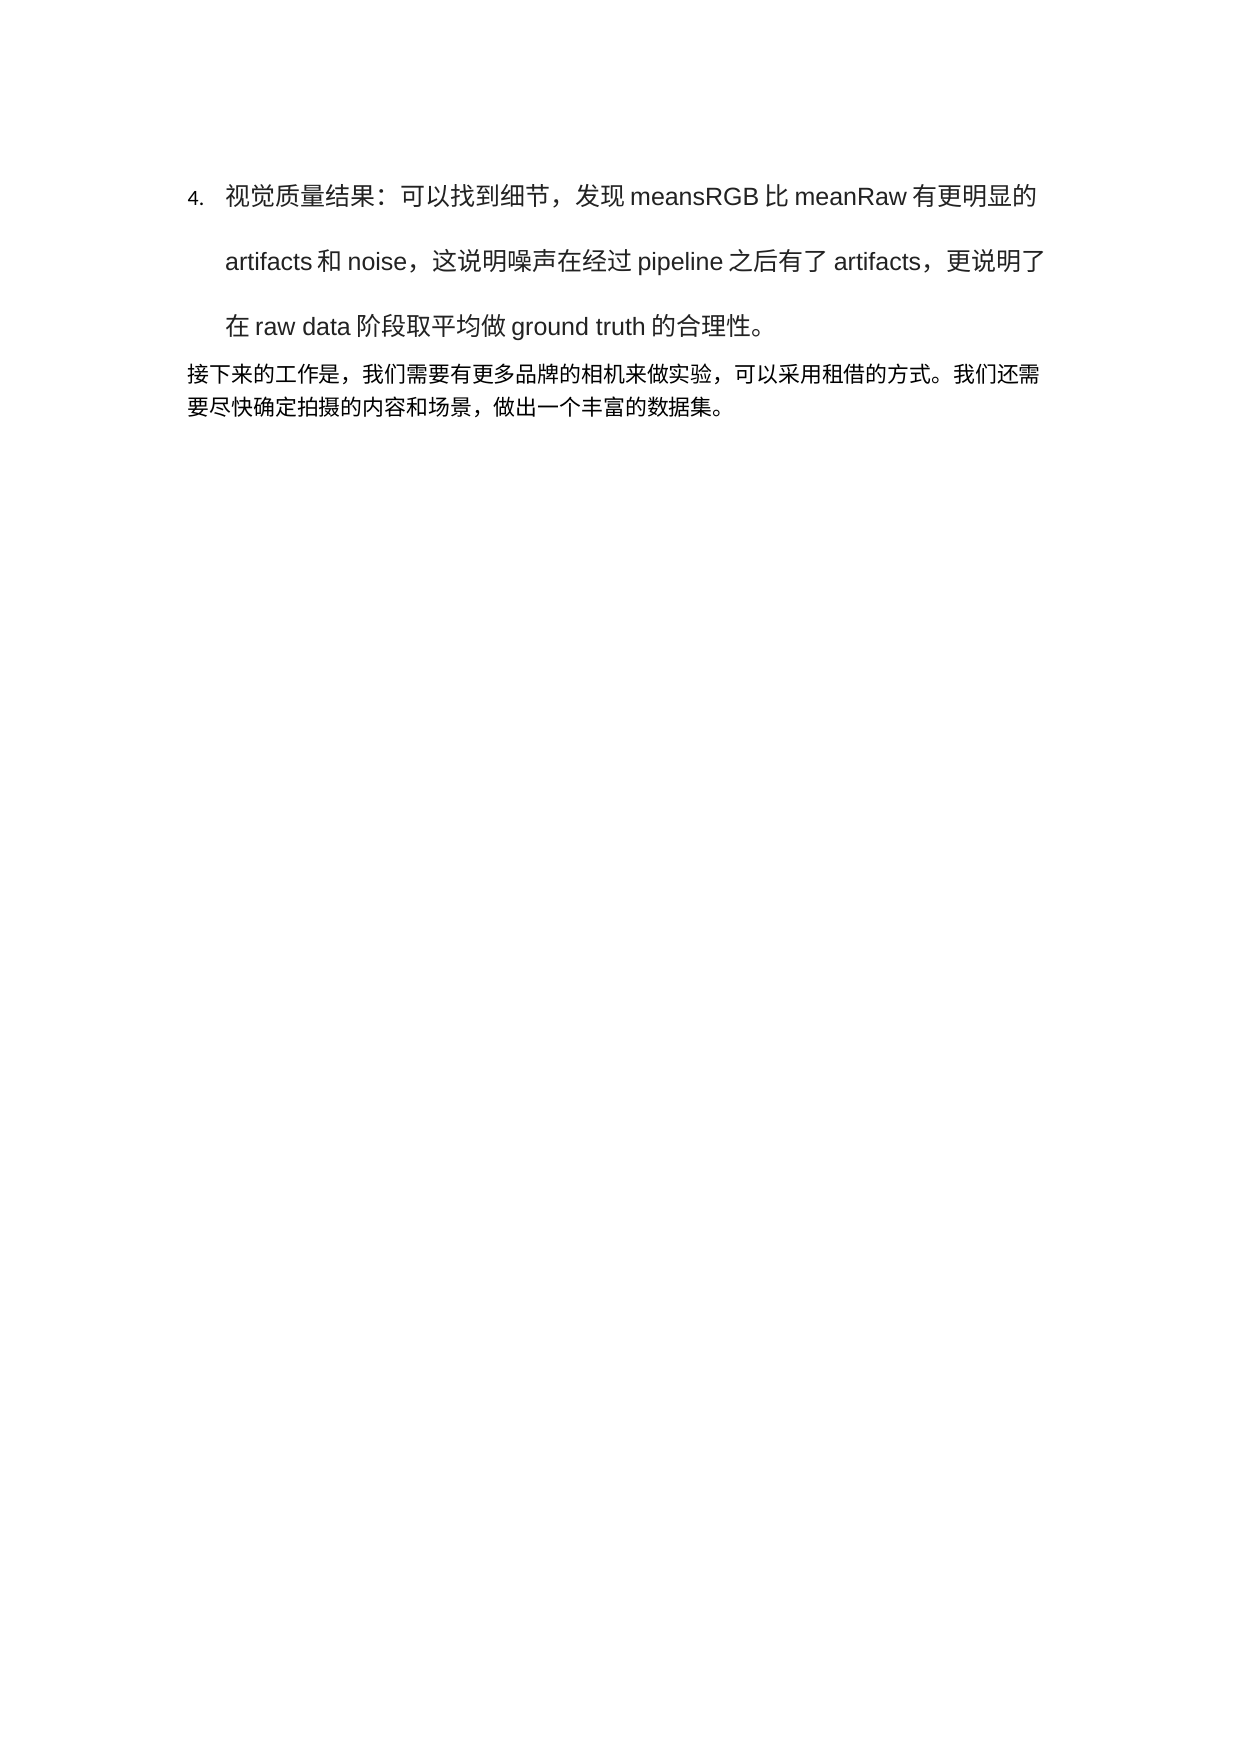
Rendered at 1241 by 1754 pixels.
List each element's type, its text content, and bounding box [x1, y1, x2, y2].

text 接下来的工作是，我们需要有更多品牌的相机来做实验，可以采用租借的方式。我们还需要尽快确定拍摄的内容和场景，做出一个丰富的数据集。 [187, 357, 1053, 422]
list 视觉质量结果：可以找到细节，发现meansRGB比meanRaw有更明显的artifacts和noise，这说明噪声在经过pipeline之后有了artifacts，更说明了在raw data阶段取平均做ground truth的合理性。 [187, 162, 1053, 357]
